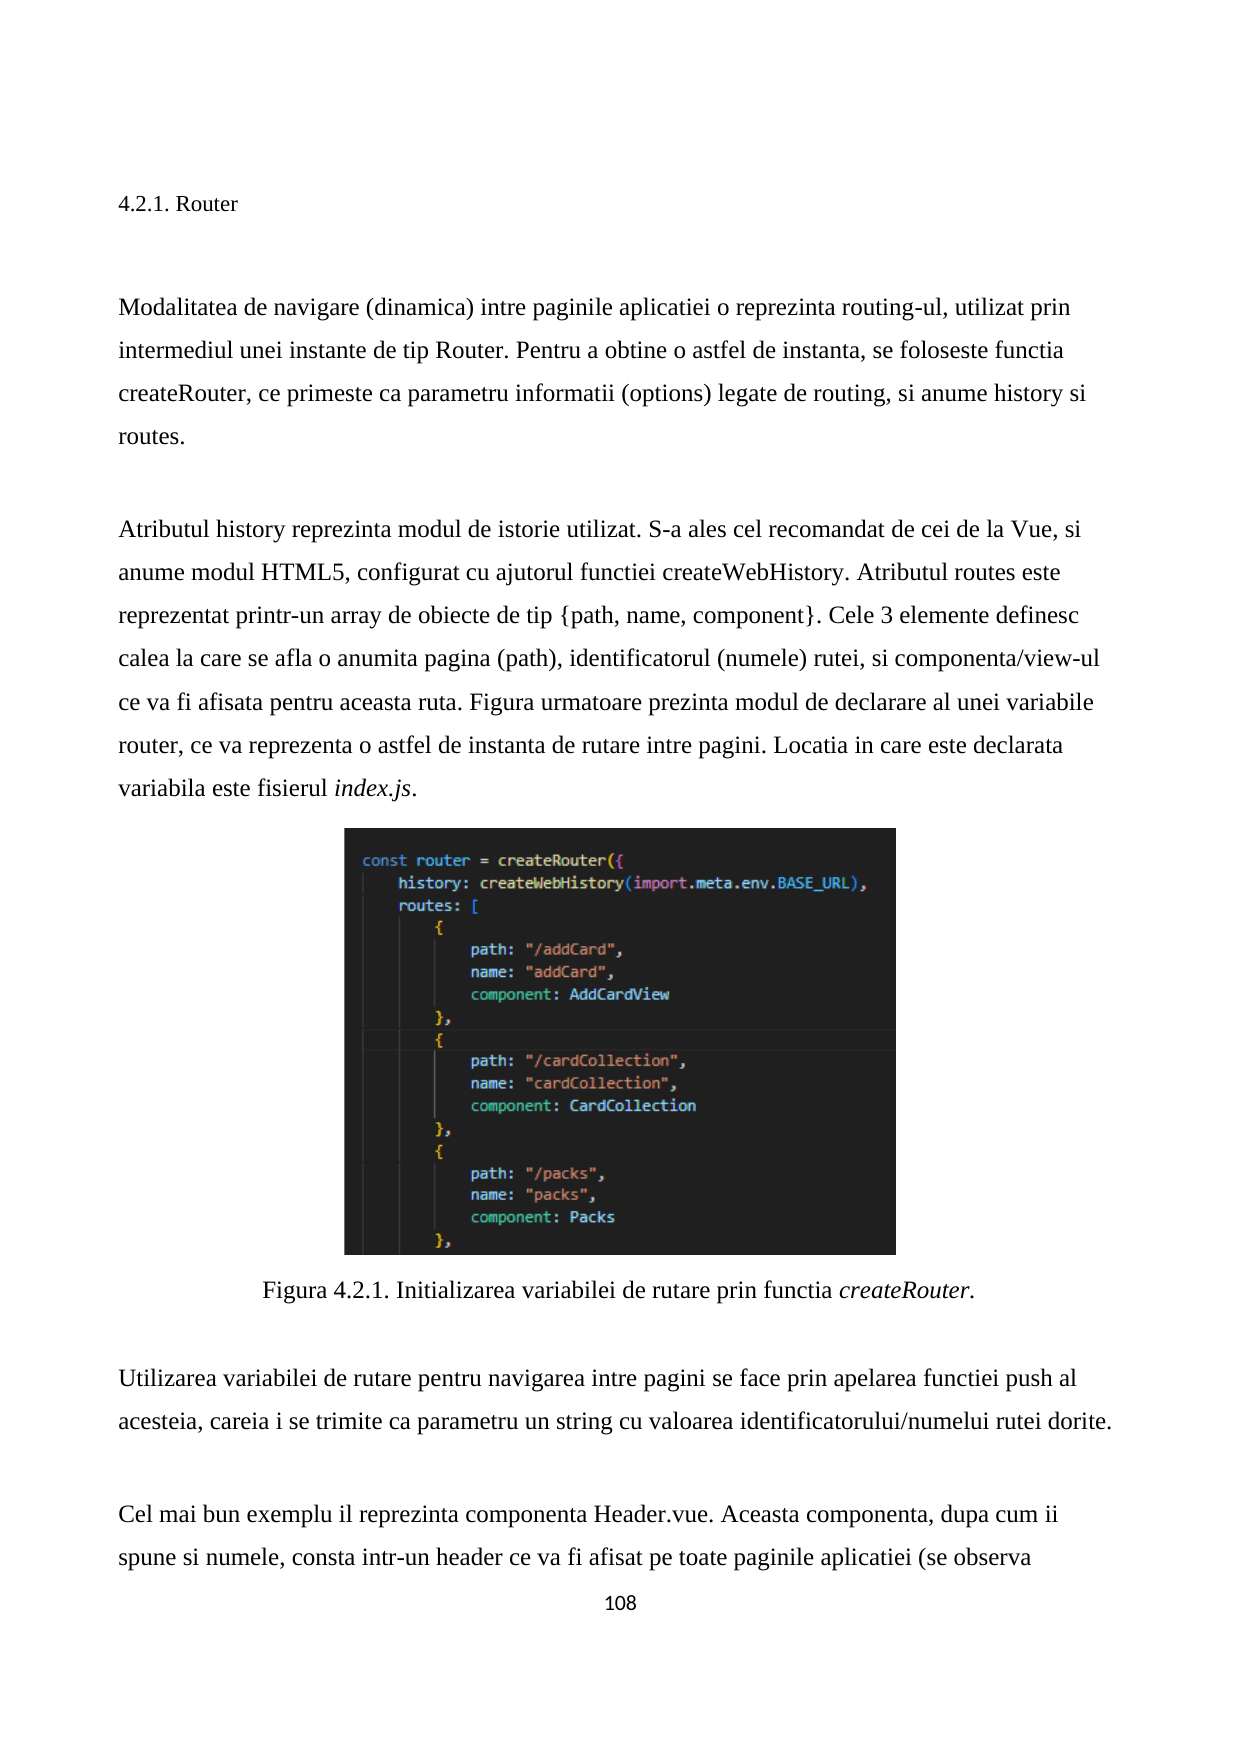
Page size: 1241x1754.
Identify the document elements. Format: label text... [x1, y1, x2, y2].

text Utilizarea variabilei de rutare pentru navigarea intre pagini se face prin apelarea functiei push al acesteia, careia i se trimite ca parametru un string cu valoarea identificatorului/numelui rutei dorite. [118, 1363, 1122, 1434]
picture [344, 828, 896, 1255]
text Figura 4.2.1. Initializarea variabilei de rutare prin functia createRouter. [118, 1275, 1122, 1304]
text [118, 1499, 1122, 1571]
text 4.2.1. Router [118, 189, 1122, 216]
text Atributul history reprezinta modul de istorie utilizat. S-a ales cel recomandat de cei de la Vue, si anume modul HTML5, configurat cu ajutorul functiei createWebHistory. Atributul routes este reprezentat printr-un array de obiecte de tip {path, name, component}. Cele 3 elemente definesc calea la care se afla o anumita pagina (path), identificatorul (numele) rutei, si componenta/view-ul ce va fi afisata pentru aceasta ruta. Figura urmatoare prezinta modul de declarare al unei variabile router, ce va reprezenta o astfel de instanta de rutare intre pagini. Locatia in care este declarata variabila este fisierul index.js. [118, 514, 1122, 802]
text Modalitatea de navigare (dinamica) intre paginile aplicatiei o reprezinta routing-ul, utilizat prin intermediul unei instante de tip Router. Pentru a obtine o astfel de instanta, se foloseste functia createRouter, ce primeste ca parametru informatii (options) legate de routing, si anume history si routes. [118, 292, 1122, 450]
